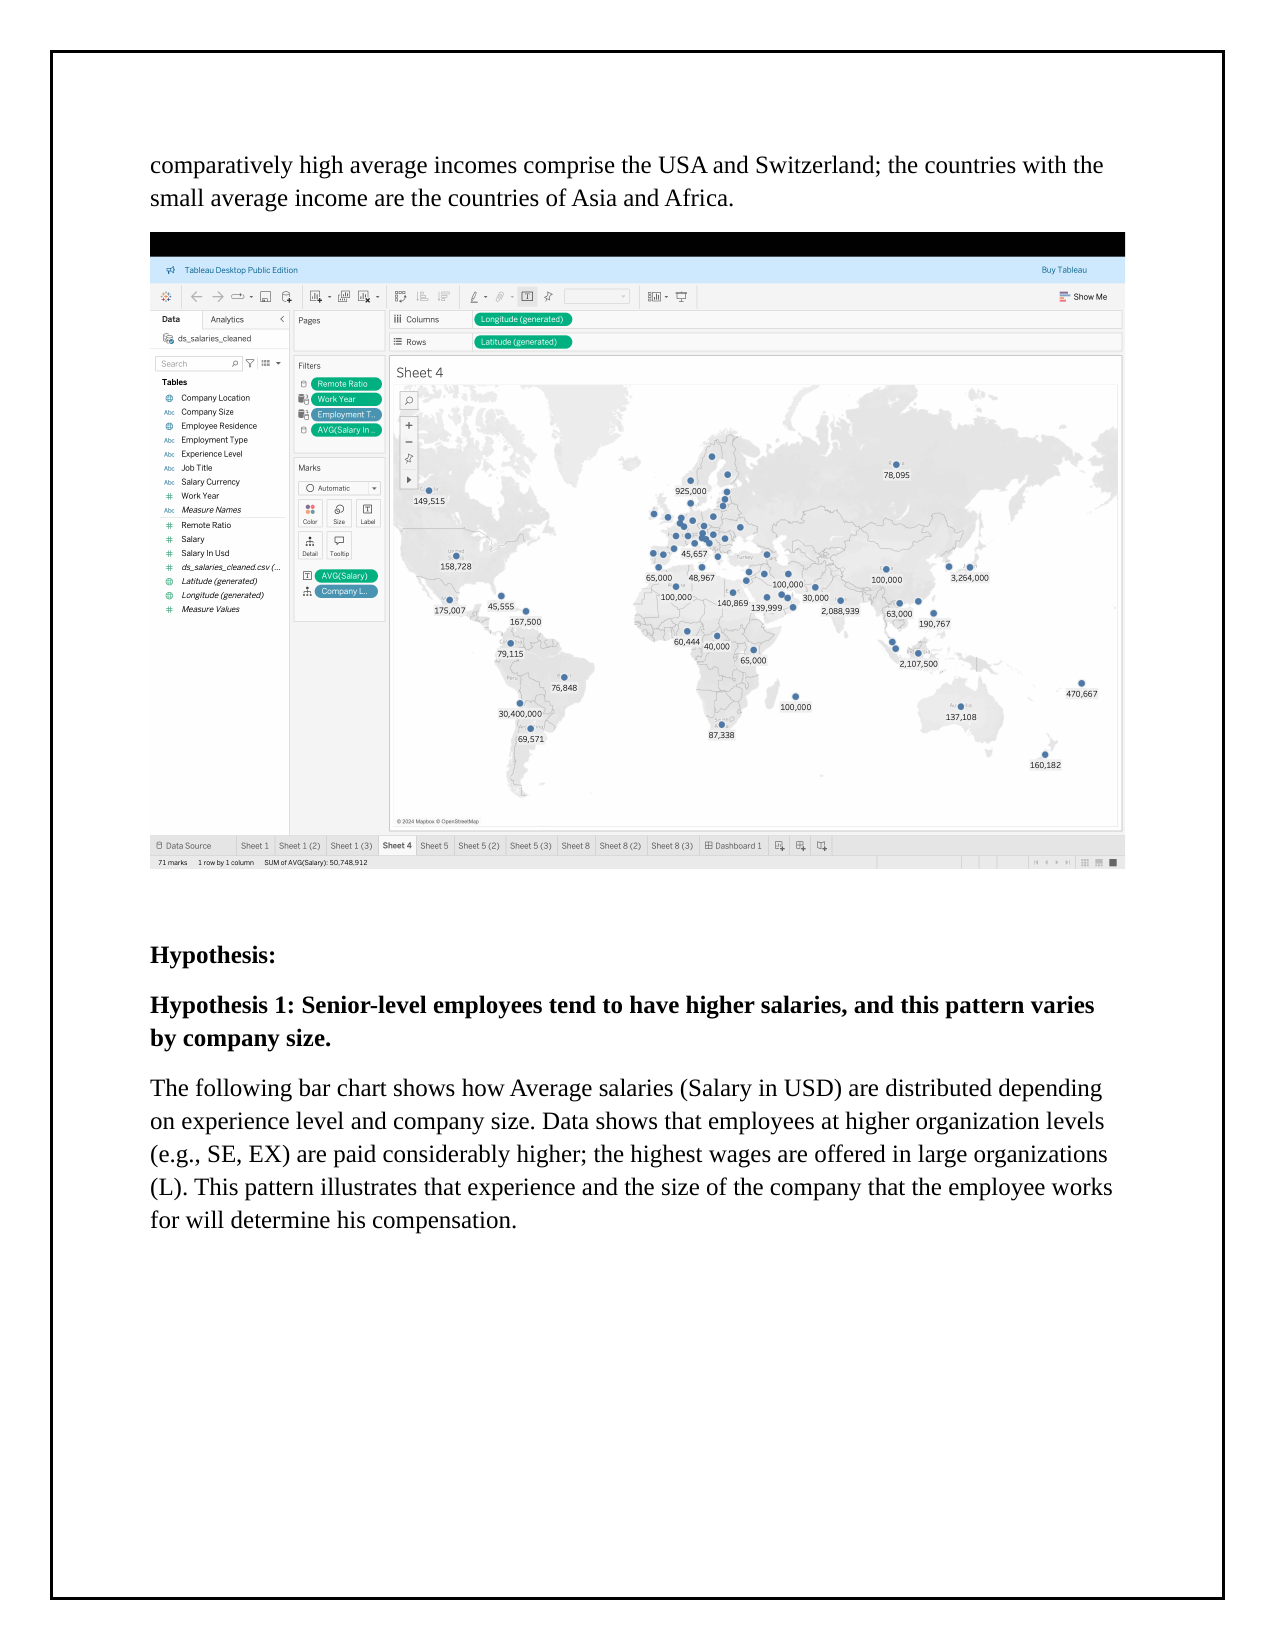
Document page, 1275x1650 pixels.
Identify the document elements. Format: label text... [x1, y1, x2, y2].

picture [150, 232, 1125, 869]
text The following bar chart shows how Average salaries (Salary in USD) are distributed depending on experience level and company size. Data shows that employees at higher organization levels (e.g., SE, EX) are paid considerably higher; the highest wages are offered in large organizations (L). This pattern illustrates that experience and the size of the company that the employee works for will determine his compensation. [150, 1073, 1125, 1234]
text Hypothesis 1: Senior-level employees tend to have higher salaries, and this pattern varies by company size. [150, 990, 1125, 1052]
text Hypothesis: [150, 940, 1125, 969]
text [150, 150, 1125, 212]
